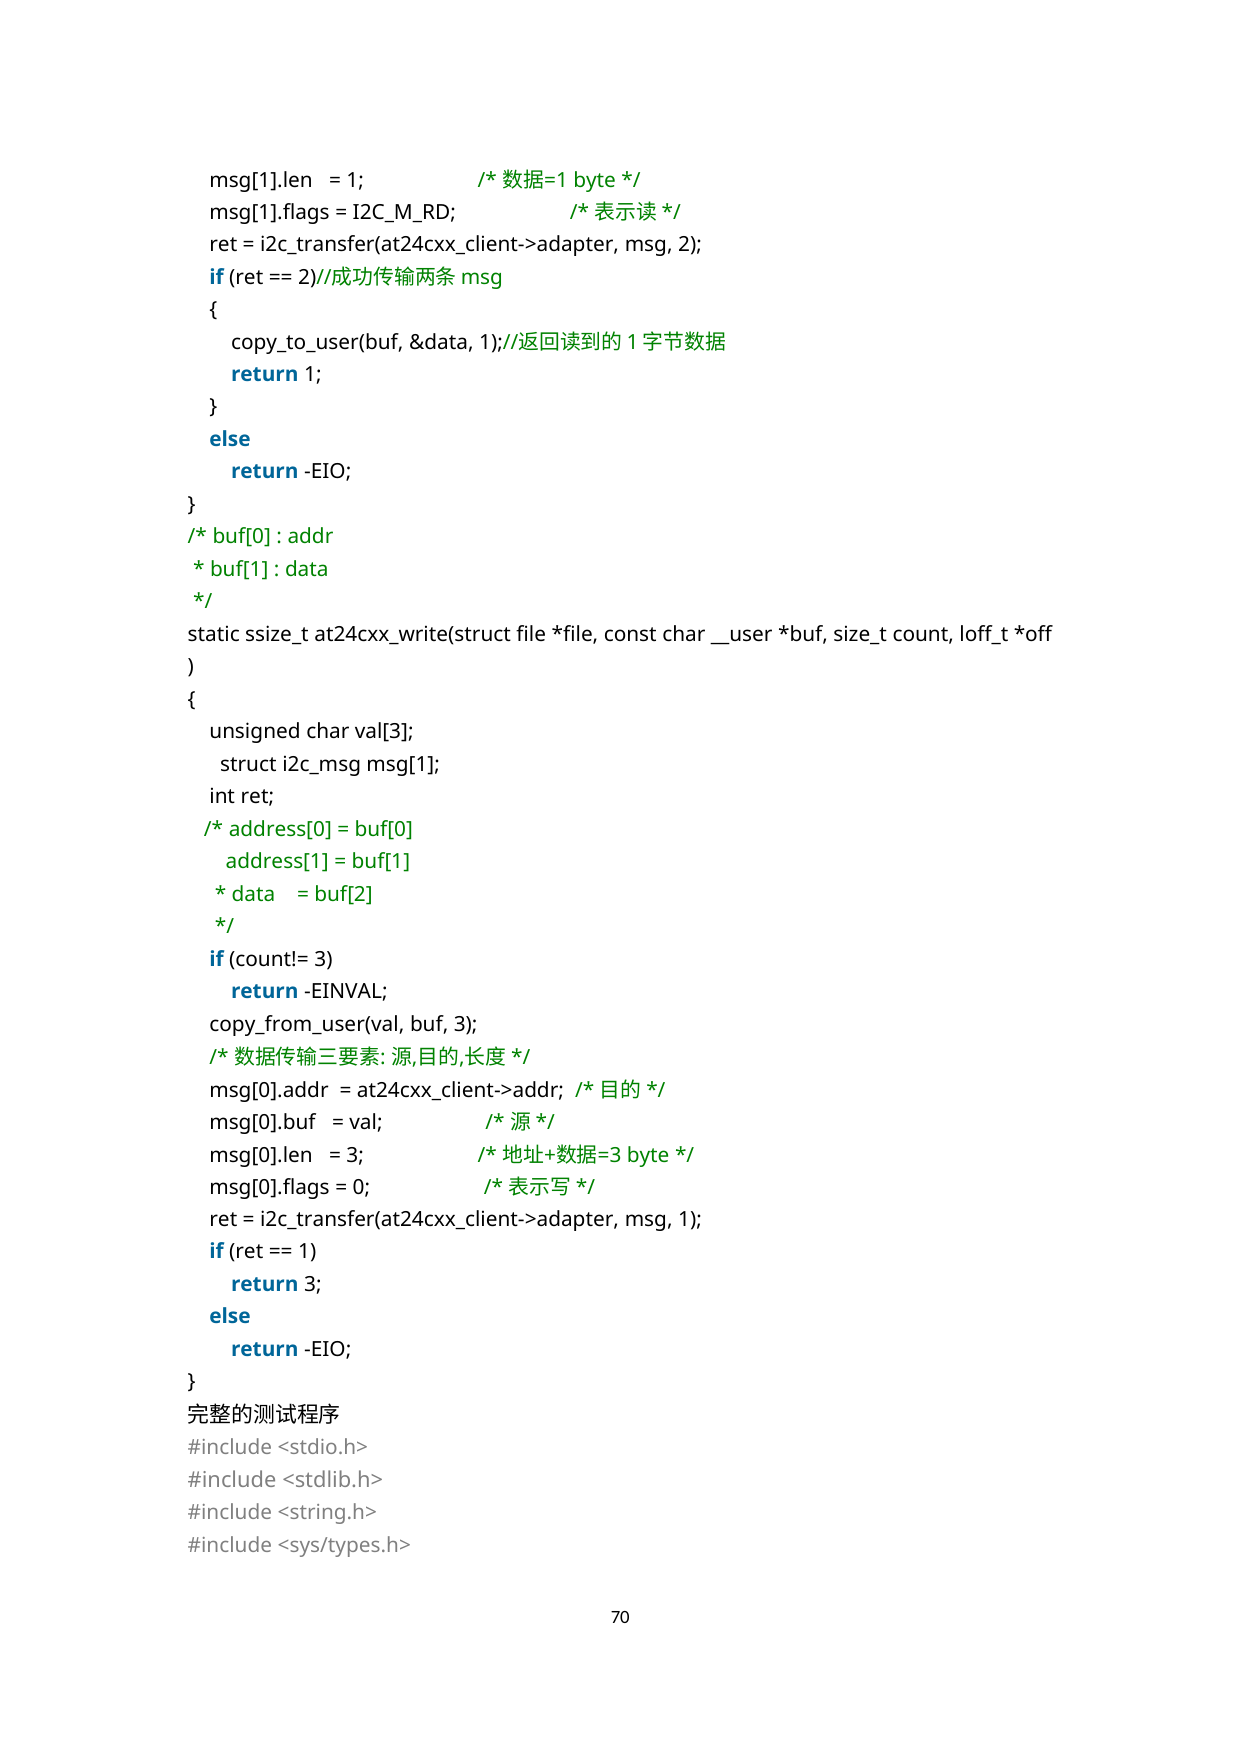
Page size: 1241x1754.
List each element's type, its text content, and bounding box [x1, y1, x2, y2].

text { [187, 682, 1053, 714]
subtitle 完整的测试程序 [187, 1397, 1053, 1429]
text if (ret == 1) [187, 1234, 1053, 1267]
text { [187, 292, 1053, 324]
text */ [187, 909, 1053, 942]
text /* 数据传输三要素: 源,目的,长度 */ [187, 1039, 1053, 1072]
text ret = i2c_transfer(at24cxx_client->adapter, msg, 1); [187, 1202, 1053, 1234]
text /* address[0] = buf[0] [187, 812, 1053, 844]
text copy_to_user(buf, &data, 1);//返回读到的1字节数据 [187, 324, 1053, 357]
text } [187, 487, 1053, 519]
text /* buf[0] : addr [187, 519, 1053, 552]
text else [187, 422, 1053, 454]
text return -EIO; [187, 1332, 1053, 1364]
text return 3; [187, 1267, 1053, 1299]
text copy_from_user(val, buf, 3); [187, 1007, 1053, 1039]
text ret = i2c_transfer(at24cxx_client->adapter, msg, 2); [187, 227, 1053, 259]
text } [187, 389, 1053, 422]
text int ret; [187, 779, 1053, 812]
text msg[0].flags = 0; /* 表示写 */ [187, 1169, 1053, 1202]
text msg[1].len = 1; /* 数据=1 byte */ [187, 162, 1053, 194]
text } [187, 1364, 1053, 1397]
text else [187, 1299, 1053, 1332]
text #include <stdlib.h> [187, 1463, 1053, 1496]
text if (count!= 3) [187, 942, 1053, 974]
text msg[0].buf = val; /* 源 */ [187, 1104, 1053, 1137]
text struct i2c_msg msg[1]; [187, 747, 1053, 779]
text static ssize_t at24cxx_write(struct file *file, const char __user *buf, size_t count, loff_t *off) [187, 617, 1053, 682]
text msg[0].addr = at24cxx_client->addr; /* 目的 */ [187, 1072, 1053, 1104]
text return -EIO; [187, 454, 1053, 487]
text #include <string.h> [187, 1496, 1053, 1528]
text * data = buf[2] [187, 877, 1053, 909]
text address[1] = buf[1] [187, 844, 1053, 877]
text unsigned char val[3]; [187, 714, 1053, 747]
text #include <sys/types.h> [187, 1528, 1053, 1561]
text if (ret == 2)//成功传输两条msg [187, 259, 1053, 292]
text msg[1].flags = I2C_M_RD; /* 表示读 */ [187, 194, 1053, 227]
text */ [187, 584, 1053, 617]
text return -EINVAL; [187, 974, 1053, 1007]
text msg[0].len = 3; /* 地址+数据=3 byte */ [187, 1137, 1053, 1169]
text * buf[1] : data [187, 552, 1053, 584]
text #include <stdio.h> [187, 1431, 1053, 1463]
text return 1; [187, 357, 1053, 389]
